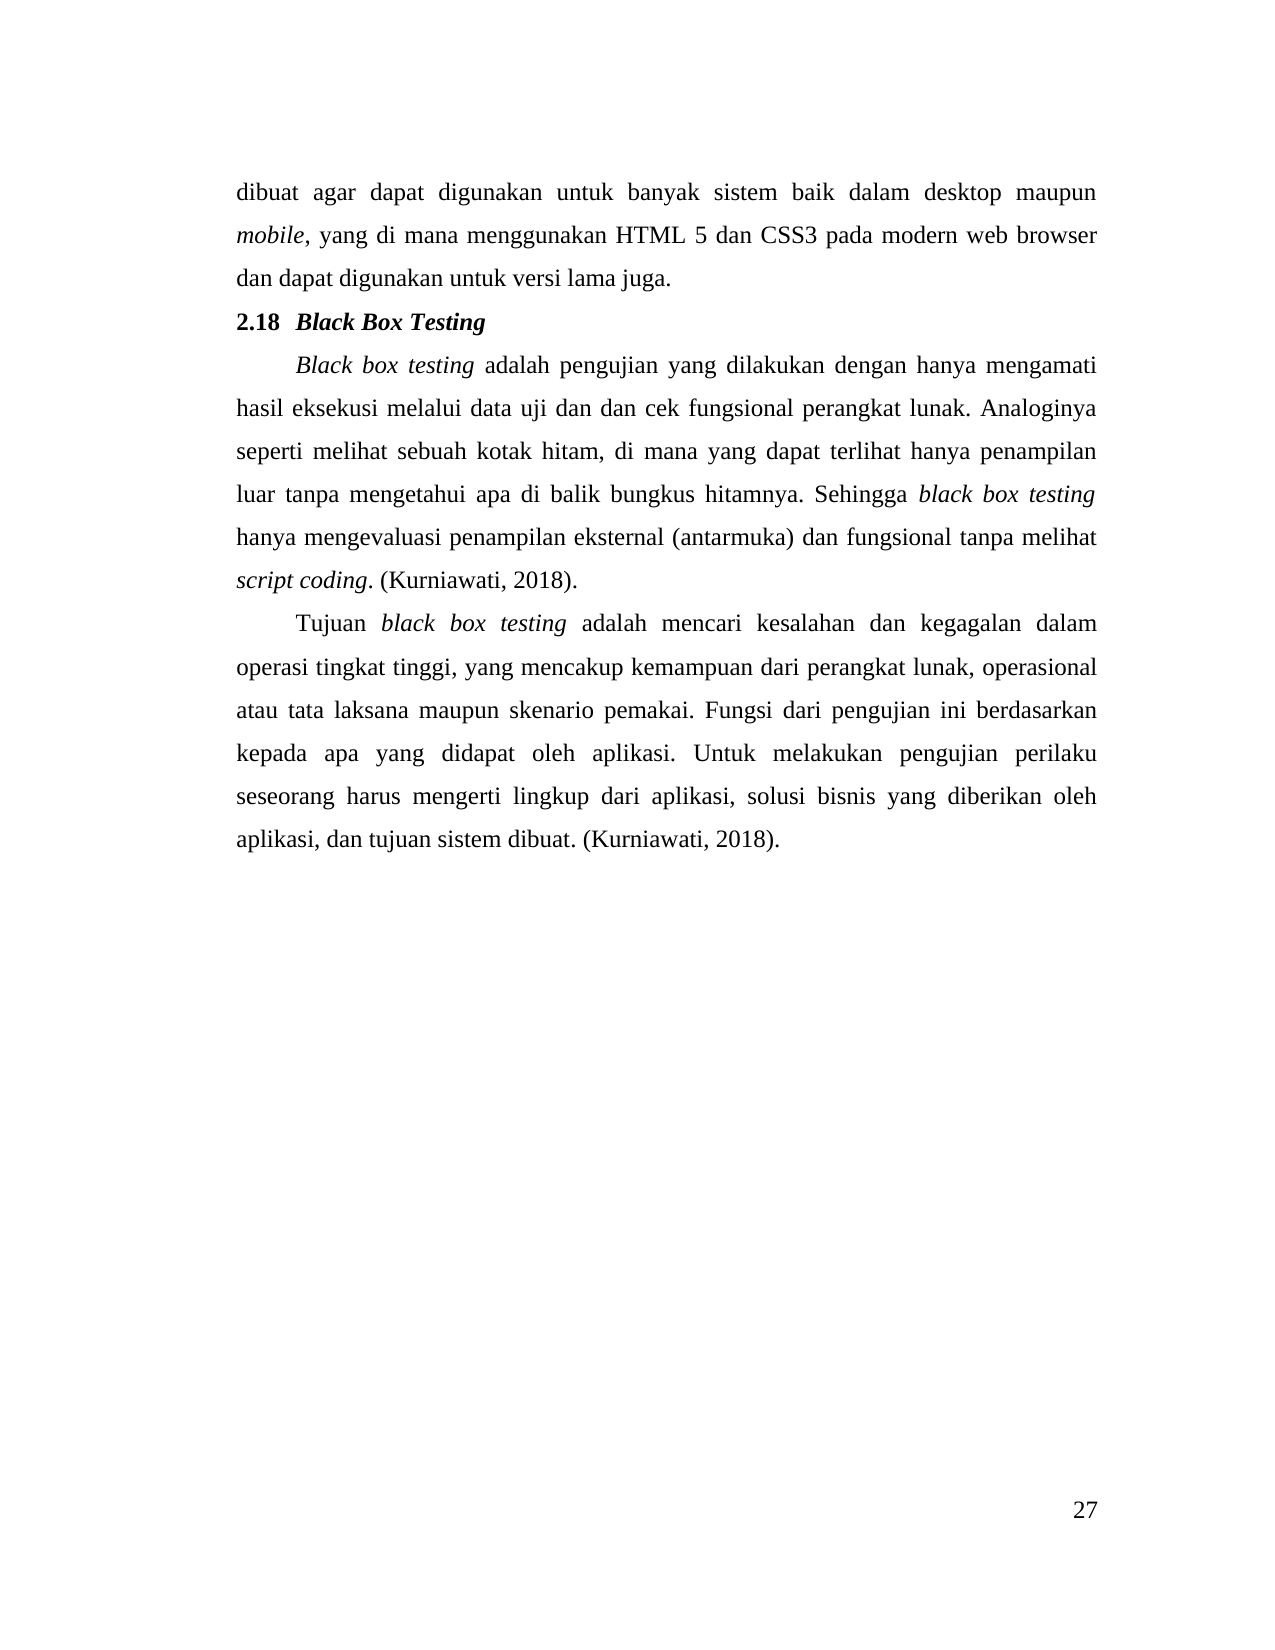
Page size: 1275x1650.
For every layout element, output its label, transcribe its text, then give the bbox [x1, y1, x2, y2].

text Black box testing adalah pengujian yang dilakukan dengan hanya mengamati hasil eksekusi melalui data uji dan dan cek fungsional perangkat lunak. Analoginya seperti melihat sebuah kotak hitam, di mana yang dapat terlihat hanya penampilan luar tanpa mengetahui apa di balik bungkus hitamnya. Sehingga black box testing hanya mengevaluasi penampilan eksternal (antarmuka) dan fungsional tanpa melihat script coding. (Kurniawati, 2018). [236, 350, 1098, 594]
text Tujuan black box testing adalah mencari kesalahan dan kegagalan dalam operasi tingkat tinggi, yang mencakup kemampuan dari perangkat lunak, operasional atau tata laksana maupun skenario pemakai. Fungsi dari pengujian ini berdasarkan kepada apa yang didapat oleh aplikasi. Untuk melakukan pengujian perilaku seseorang harus mengerti lingkup dari aplikasi, solusi bisnis yang diberikan oleh aplikasi, dan tujuan sistem dibuat. (Kurniawati, 2018). [236, 608, 1098, 853]
subtitle Black Box Testing [236, 307, 1098, 335]
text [236, 177, 1098, 292]
